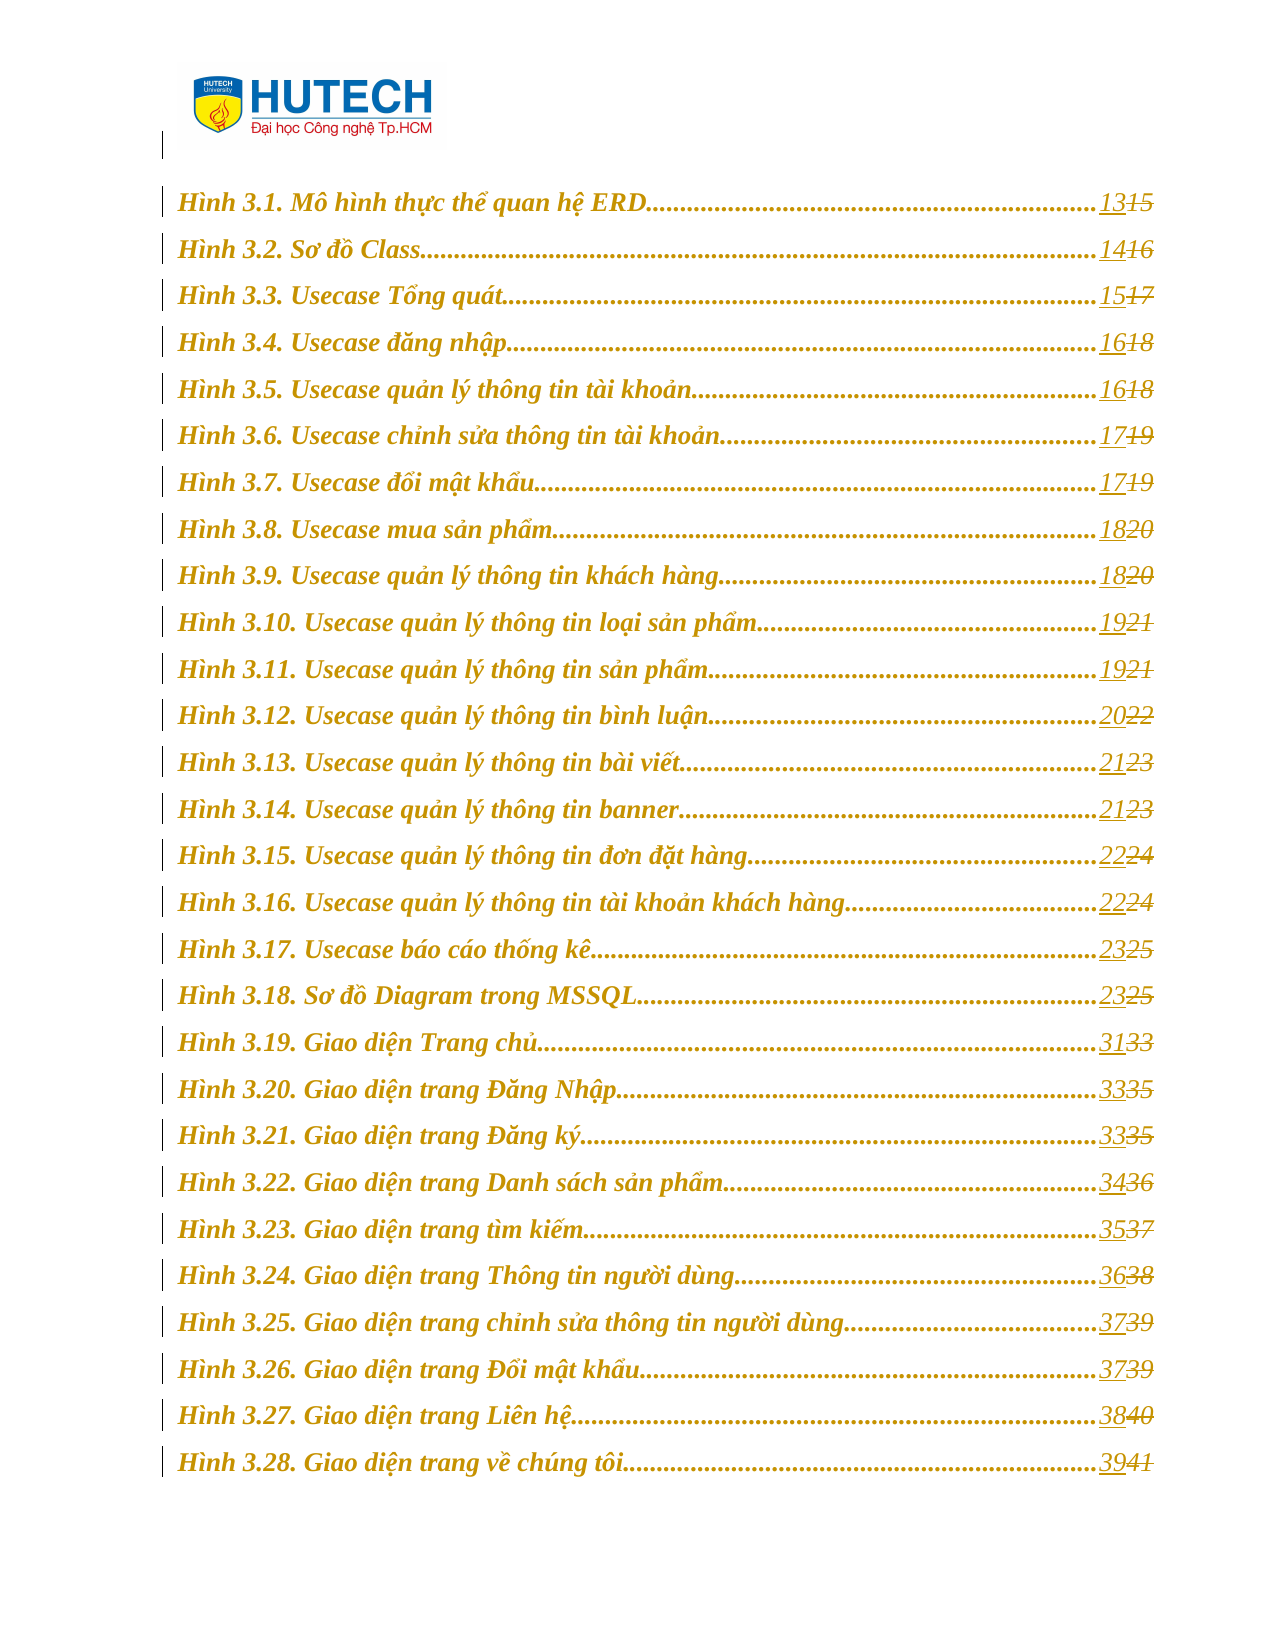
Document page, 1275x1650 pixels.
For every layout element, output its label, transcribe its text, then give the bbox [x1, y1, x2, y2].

text Hình 3.12. Usecase quản lý thông tin bình luận [177, 699, 1157, 731]
text Hình 3.23. Giao diện trang tìm kiếm [177, 1213, 1157, 1244]
text Hình 3.10. Usecase quản lý thông tin loại sản phẩm [177, 606, 1157, 637]
text Hình 3.25. Giao diện trang chỉnh sửa thông tin người dùng [177, 1306, 1157, 1337]
text Hình 3.11. Usecase quản lý thông tin sản phẩm [177, 653, 1157, 684]
text Hình 3.6. Usecase chỉnh sửa thông tin tài khoản [177, 419, 1157, 451]
text Hình 3.24. Giao diện trang Thông tin người dùng [177, 1259, 1157, 1291]
text Hình 3.18. Sơ đồ Diagram trong MSSQL [177, 979, 1157, 1011]
text Hình 3.27. Giao diện trang Liên hệ [177, 1399, 1157, 1431]
text Hình 3.14. Usecase quản lý thông tin banner [177, 793, 1157, 824]
text Hình 3.9. Usecase quản lý thông tin khách hàng [177, 559, 1157, 591]
text Hình 3.21. Giao diện trang Đăng ký [177, 1119, 1157, 1151]
text Hình 3.20. Giao diện trang Đăng Nhập [177, 1073, 1157, 1104]
text Hình 3.22. Giao diện trang Danh sách sản phẩm [177, 1166, 1157, 1197]
text Hình 3.16. Usecase quản lý thông tin tài khoản khách hàng [177, 886, 1157, 917]
text Hình 3.3. Usecase Tổng quát [177, 279, 1157, 311]
text Hình 3.5. Usecase quản lý thông tin tài khoản [177, 373, 1157, 404]
text Hình 3.4. Usecase đăng nhập [177, 326, 1157, 357]
text Hình 3.17. Usecase báo cáo thống kê [177, 933, 1157, 964]
text Hình 3.19. Giao diện Trang chủ [177, 1026, 1157, 1057]
text Hình 3.28. Giao diện trang về chúng tôi [177, 1446, 1157, 1477]
text Hình 3.7. Usecase đổi mật khẩu [177, 466, 1157, 497]
text Hình 3.15. Usecase quản lý thông tin đơn đặt hàng [177, 839, 1157, 871]
text Hình 3.13. Usecase quản lý thông tin bài viết [177, 746, 1157, 777]
text Hình 3.1. Mô hình thực thể quan hệ ERD [177, 186, 1157, 217]
text Hình 3.8. Usecase mua sản phẩm [177, 513, 1157, 544]
text Hình 3.2. Sơ đồ Class [177, 233, 1157, 264]
picture [177, 62, 448, 150]
text Hình 3.26. Giao diện trang Đổi mật khẩu [177, 1353, 1157, 1384]
